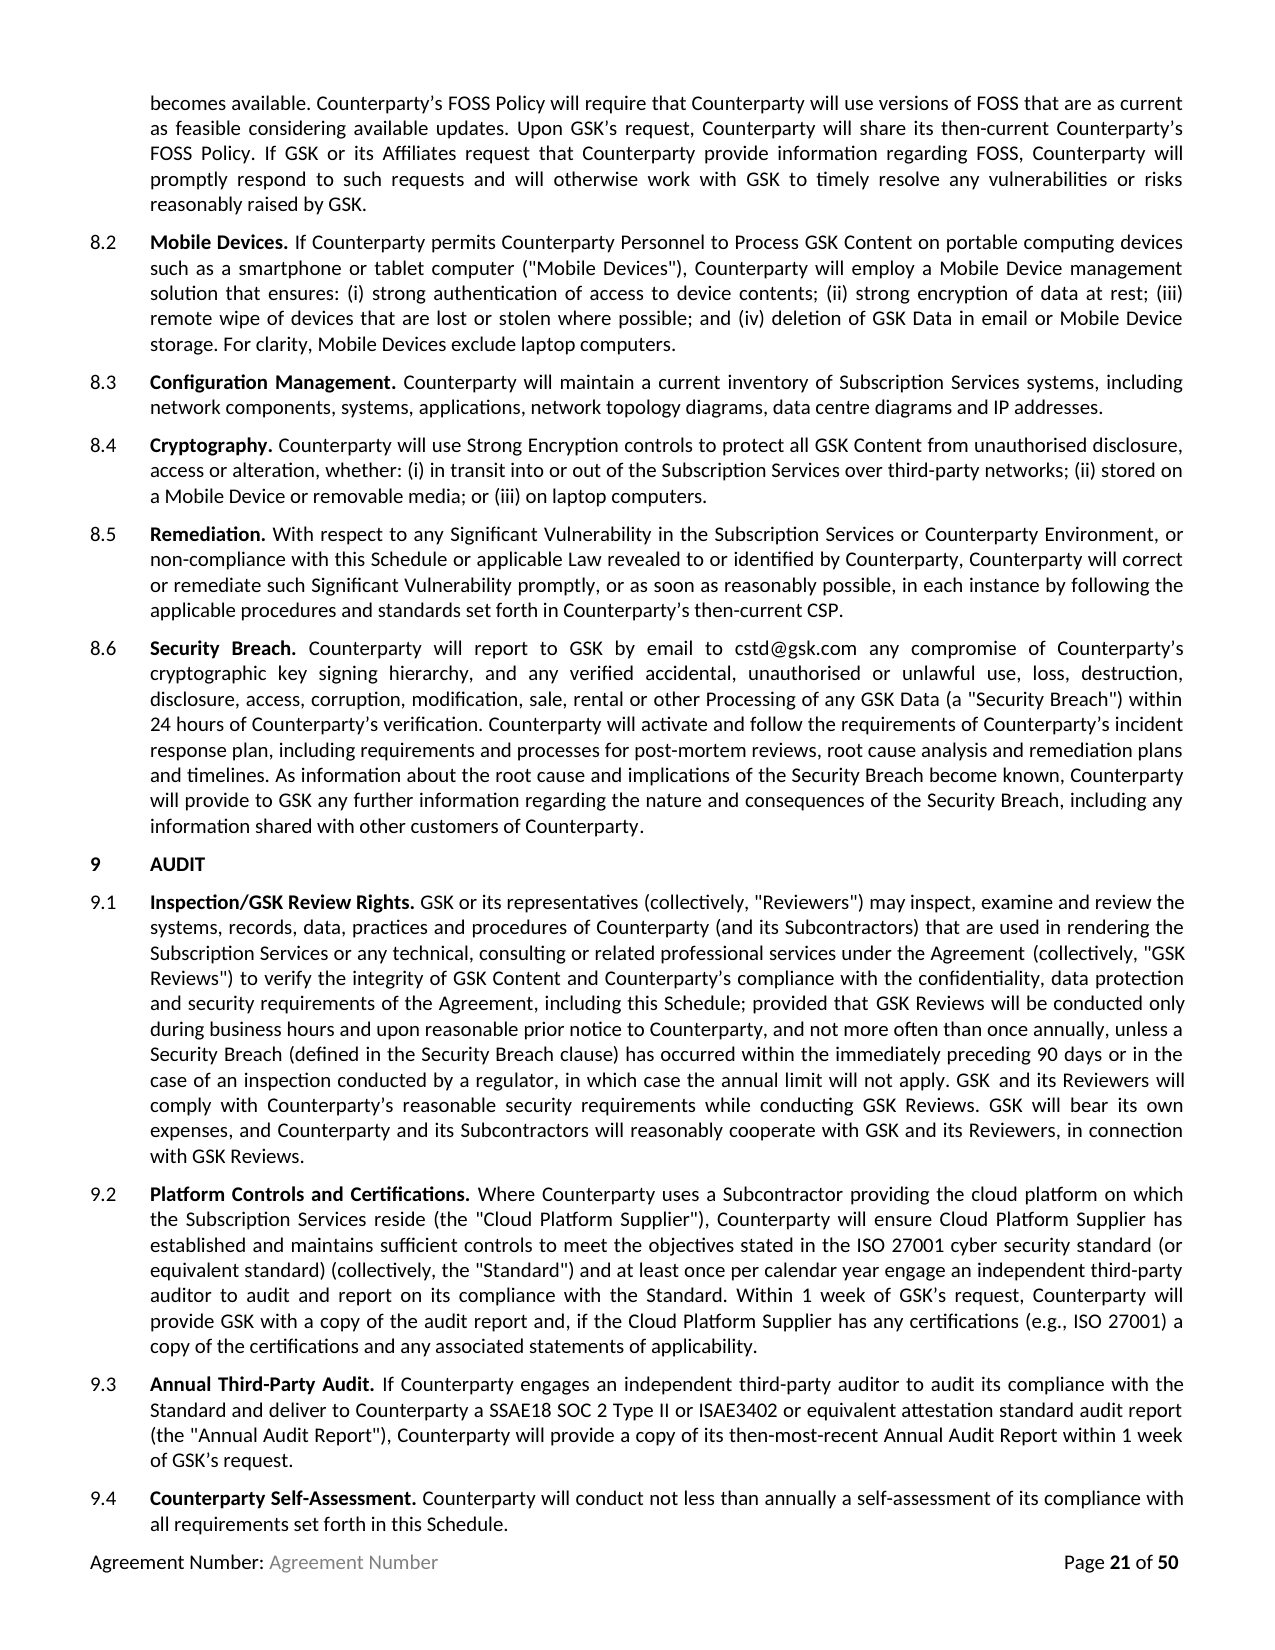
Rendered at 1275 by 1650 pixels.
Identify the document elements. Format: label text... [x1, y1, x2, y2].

subtitle Audit [90, 851, 1185, 876]
text Mobile Devices. If Counterparty permits Counterparty Personnel to Process GSK Content on portable computing devices such as a smartphone or tablet computer ("Mobile Devices"), Counterparty will employ a Mobile Device management solution that ensures: (i) strong authentication of access to device contents; (ii) strong encryption of data at rest; (iii) remote wipe of devices that are lost or stolen where possible; and (iv) deletion of GSK Data in email or Mobile Device storage. For clarity, Mobile Devices exclude laptop computers. [90, 229, 1185, 356]
text Platform Controls and Certifications. Where Counterparty uses a Subcontractor providing the cloud platform on which the Subscription Services reside (the "Cloud Platform Supplier"), Counterparty will ensure Cloud Platform Supplier has established and maintains sufficient controls to meet the objectives stated in the ISO 27001 cyber security standard (or equivalent standard) (collectively, the "Standard") and at least once per calendar year engage an independent third-party auditor to audit and report on its compliance with the Standard. Within 1 week of GSK’s request, Counterparty will provide GSK with a copy of the audit report and, if the Cloud Platform Supplier has any certifications (e.g., ISO 27001) a copy of the certifications and any associated statements of applicability. [90, 1181, 1185, 1359]
text Remediation. With respect to any Significant Vulnerability in the Subscription Services or Counterparty Environment, or non-compliance with this Schedule or applicable Law revealed to or identified by Counterparty, Counterparty will correct or remediate such Significant Vulnerability promptly, or as soon as reasonably possible, in each instance by following the applicable procedures and standards set forth in Counterparty’s then-current CSP. [90, 521, 1185, 623]
text Annual Third-Party Audit. If Counterparty engages an independent third-party auditor to audit its compliance with the Standard and deliver to Counterparty a SSAE18 SOC 2 Type II or ISAE3402 or equivalent attestation standard audit report (the "Annual Audit Report"), Counterparty will provide a copy of its then-most-recent Annual Audit Report within 1 week of GSK’s request. [90, 1371, 1185, 1473]
text Configuration Management. Counterparty will maintain a current inventory of Subscription Services systems, including network components, systems, applications, network topology diagrams, data centre diagrams and IP addresses. [90, 369, 1185, 420]
text Counterparty Self-Assessment. Counterparty will conduct not less than annually a self-assessment of its compliance with all requirements set forth in this Schedule. [90, 1486, 1185, 1536]
text Security Breach. Counterparty will report to GSK by email to cstd@gsk.com any compromise of Counterparty’s cryptographic key signing hierarchy, and any verified accidental, unauthorised or unlawful use, loss, destruction, disclosure, access, corruption, modification, sale, rental or other Processing of any GSK Data (a "Security Breach") within 24 hours of Counterparty’s verification. Counterparty will activate and follow the requirements of Counterparty’s incident response plan, including requirements and processes for post-mortem reviews, root cause analysis and remediation plans and timelines. As information about the root cause and implications of the Security Breach become known, Counterparty will provide to GSK any further information regarding the nature and consequences of the Security Breach, including any information shared with other customers of Counterparty. [90, 635, 1185, 838]
text Inspection/GSK Review Rights. GSK or its representatives (collectively, "Reviewers") may inspect, examine and review the systems, records, data, practices and procedures of Counterparty (and its Subcontractors) that are used in rendering the Subscription Services or any technical, consulting or related professional services under the Agreement (collectively, "GSK Reviews") to verify the integrity of GSK Content and Counterparty’s compliance with the confidentiality, data protection and security requirements of the Agreement, including this Schedule; provided that GSK Reviews will be conducted only during business hours and upon reasonable prior notice to Counterparty, and not more often than once annually, unless a Security Breach (defined in the Security Breach clause) has occurred within the immediately preceding 90 days or in the case of an inspection conducted by a regulator, in which case the annual limit will not apply. GSK and its Reviewers will comply with Counterparty’s reasonable security requirements while conducting GSK Reviews. GSK will bear its own expenses, and Counterparty and its Subcontractors will reasonably cooperate with GSK and its Reviewers, in connection with GSK Reviews. [90, 889, 1185, 1168]
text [90, 90, 1185, 217]
text Cryptography. Counterparty will use Strong Encryption controls to protect all GSK Content from unauthorised disclosure, access or alteration, whether: (i) in transit into or out of the Subscription Services over third-party networks; (ii) stored on a Mobile Device or removable media; or (iii) on laptop computers. [90, 432, 1185, 508]
